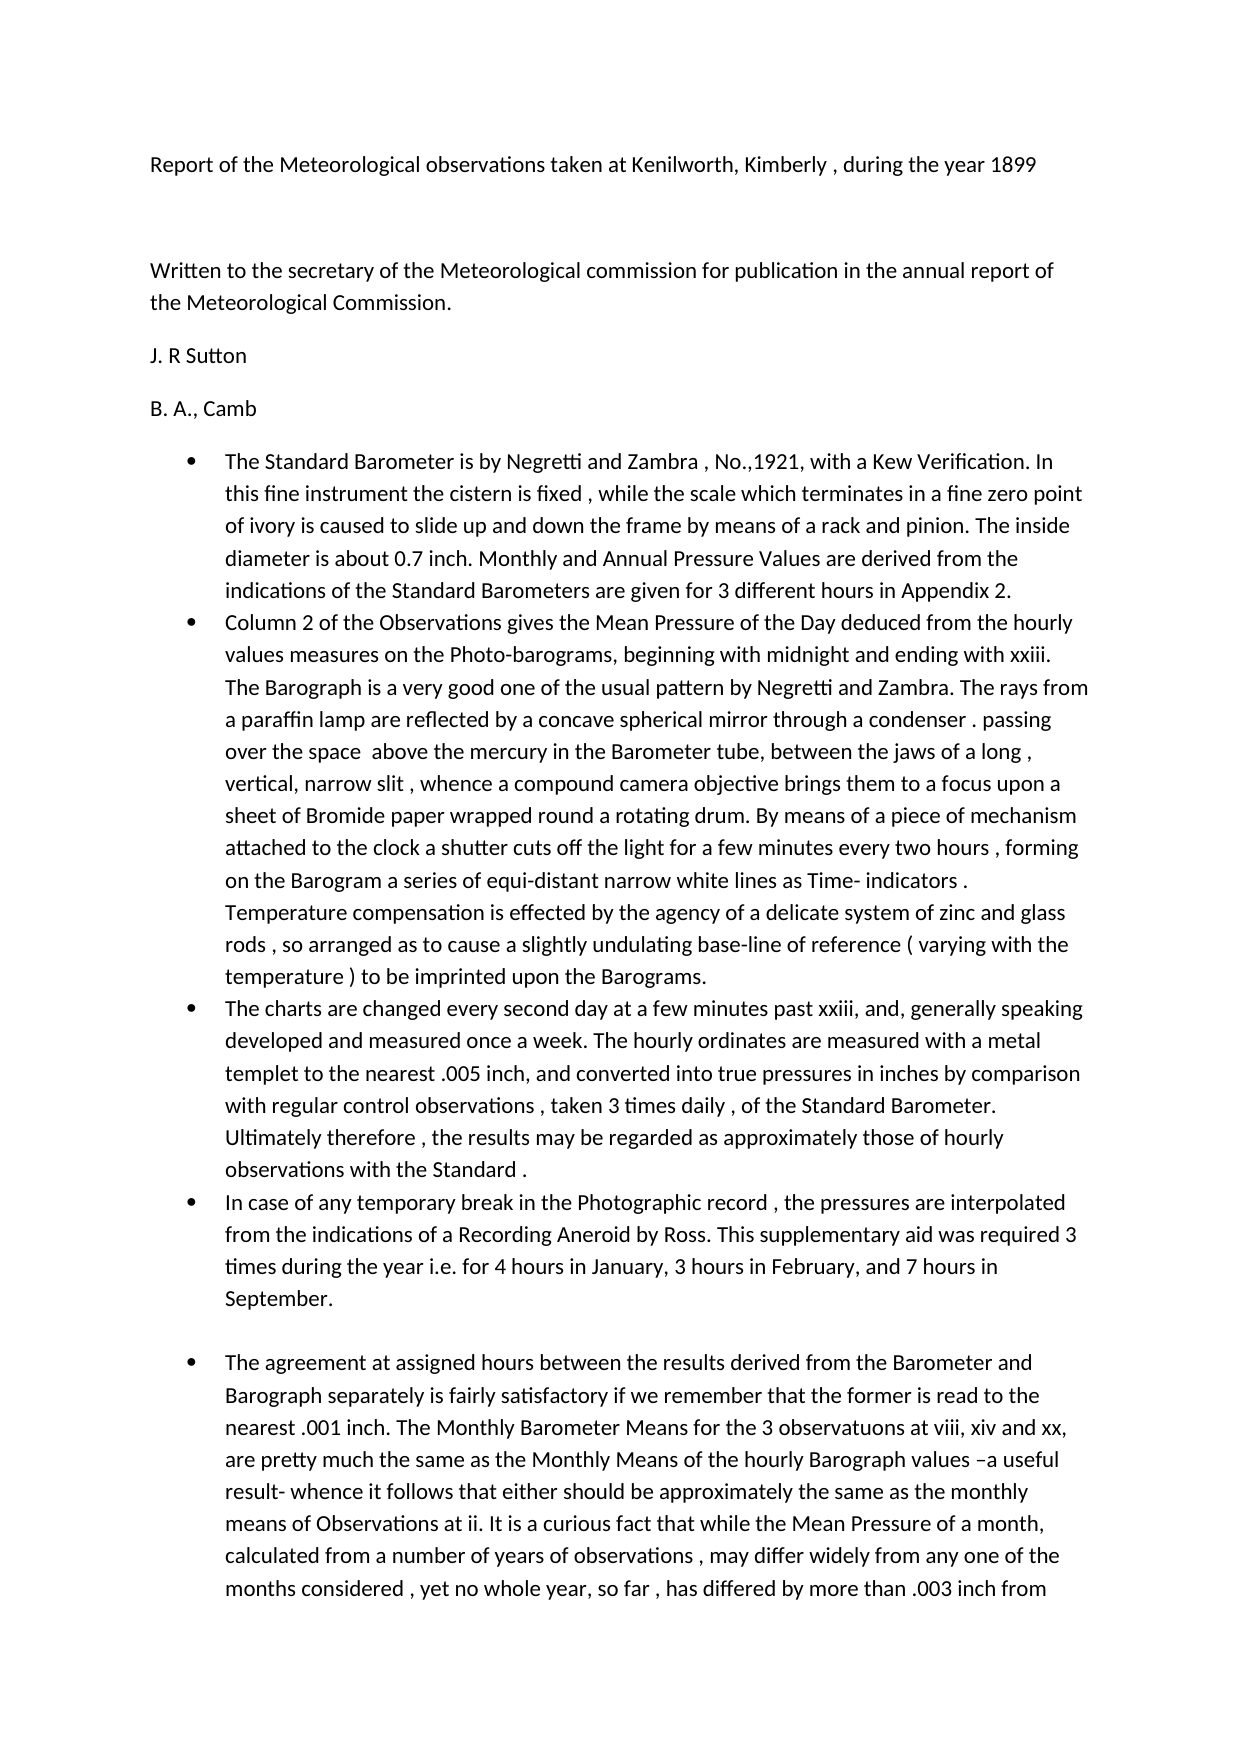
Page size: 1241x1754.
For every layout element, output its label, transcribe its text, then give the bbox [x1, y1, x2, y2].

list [187, 1348, 1090, 1602]
text J. R Sutton [150, 341, 1090, 369]
list The charts are changed every second day at a few minutes past xxiii, and, generally speaking developed and measured once a week. The hourly ordinates are measured with a metal templet to the nearest .005 inch, and converted into true pressures in inches by comparison with regular control observations , taken 3 times daily , of the Standard Barometer. Ultimately therefore , the results may be regarded as approximately those of hourly observations with the Standard . [187, 994, 1090, 1183]
list The Standard Barometer is by Negretti and Zambra , No.,1921, with a Kew Verification. In this fine instrument the cistern is fixed , while the scale which terminates in a fine zero point of ivory is caused to slide up and down the frame by means of a rack and pinion. The inside diameter is about 0.7 inch. Monthly and Annual Pressure Values are derived from the indications of the Standard Barometers are given for 3 different hours in Appendix 2. [187, 447, 1090, 604]
text Written to the secretary of the Meteorological commission for publication in the annual report of the Meteorological Commission. [150, 256, 1090, 316]
list Column 2 of the Observations gives the Mean Pressure of the Day deduced from the hourly values measures on the Photo-barograms, beginning with midnight and ending with xxiii. The Barograph is a very good one of the usual pattern by Negretti and Zambra. The rays from a paraffin lamp are reflected by a concave spherical mirror through a condenser . passing over the space above the mercury in the Barometer tube, between the jaws of a long , vertical, narrow slit , whence a compound camera objective brings them to a focus upon a sheet of Bromide paper wrapped round a rotating drum. By means of a piece of mechanism attached to the clock a shutter cuts off the light for a few minutes every two hours , forming on the Barogram a series of equi-distant narrow white lines as Time- indicators . Temperature compensation is effected by the agency of a delicate system of zinc and glass rods , so arranged as to cause a slightly undulating base-line of reference ( varying with the temperature ) to be imprinted upon the Barograms. [187, 608, 1090, 990]
text B. A., Camb [150, 394, 1090, 422]
text Report of the Meteorological observations taken at Kenilworth, Kimberly , during the year 1899 [150, 150, 1090, 178]
list In case of any temporary break in the Photographic record , the pressures are interpolated from the indications of a Recording Aneroid by Ross. This supplementary aid was required 3 times during the year i.e. for 4 hours in January, 3 hours in February, and 7 hours in September. [187, 1188, 1090, 1312]
